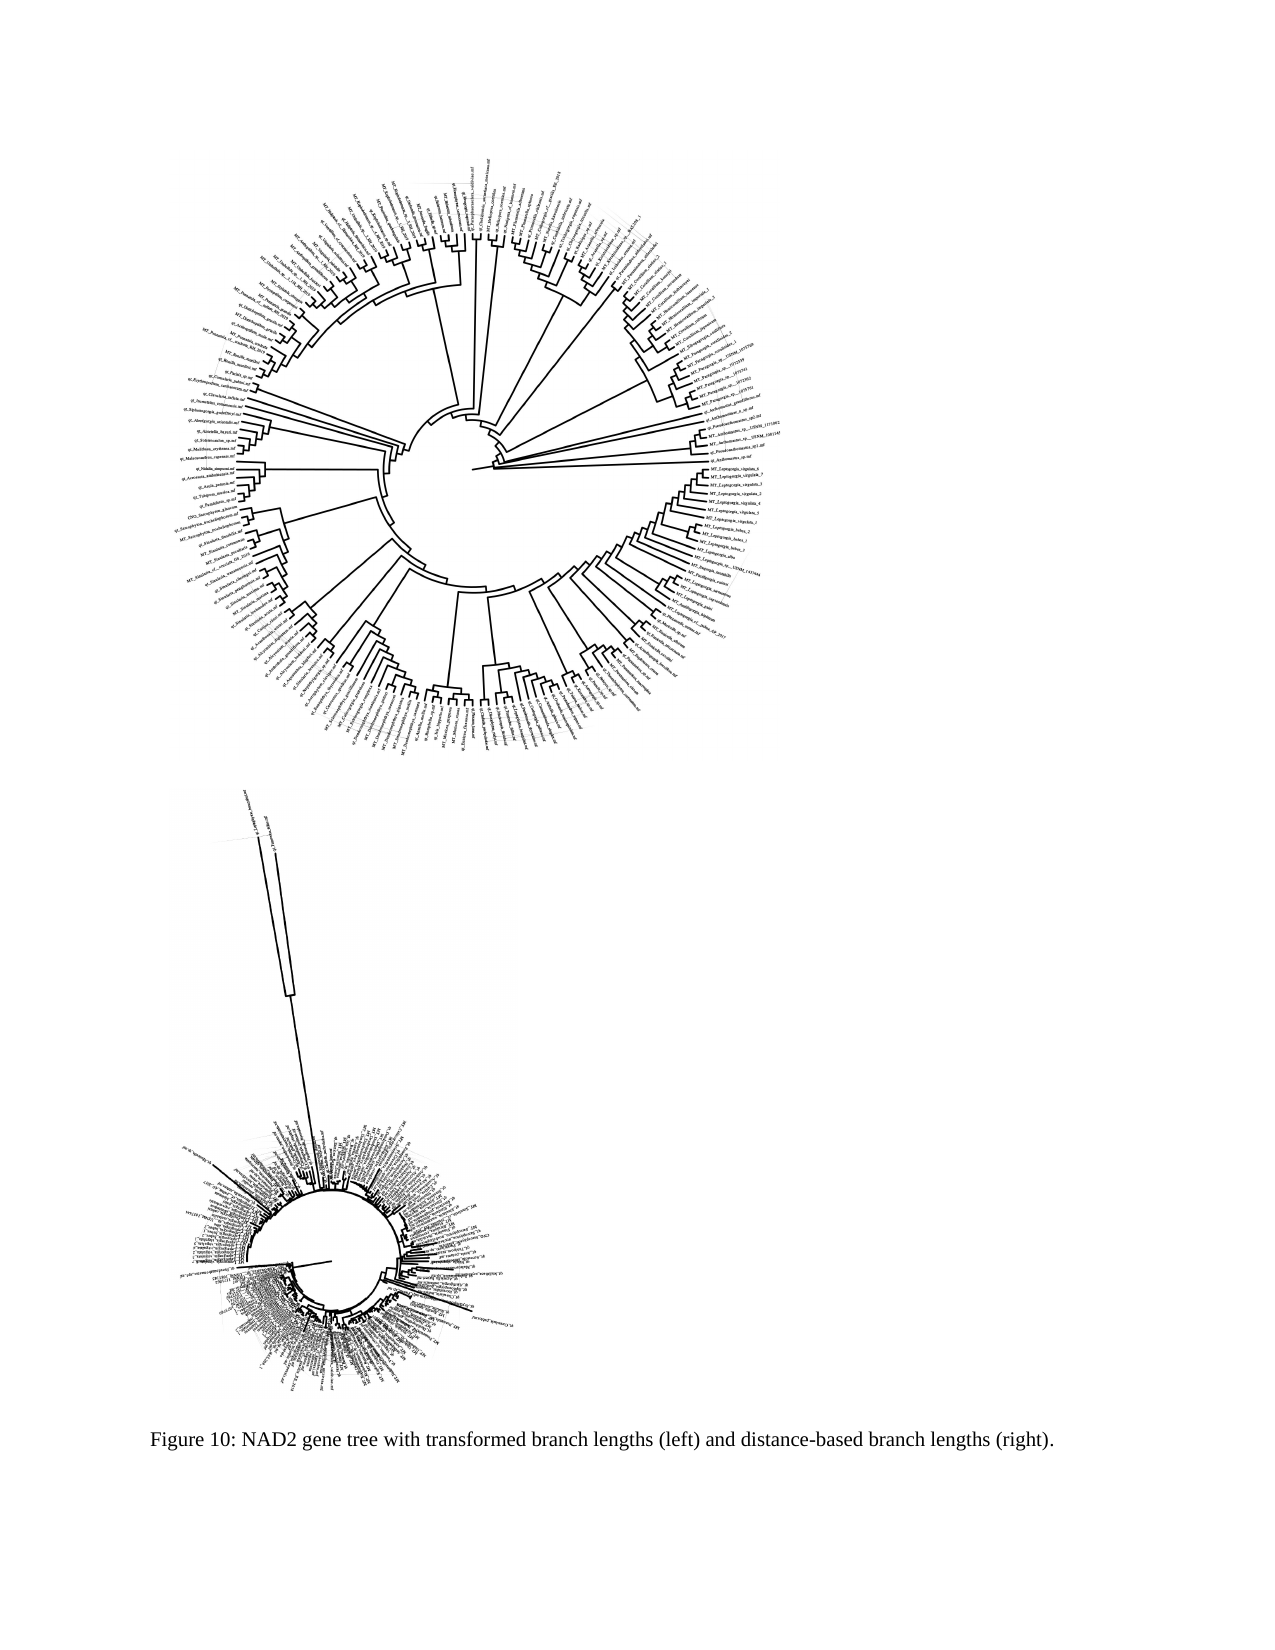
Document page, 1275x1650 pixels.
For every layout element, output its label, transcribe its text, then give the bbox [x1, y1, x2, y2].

text Figure 10: NAD2 gene tree with transformed branch lengths (left) and distance-based branch lengths (right). [150, 1427, 1125, 1451]
